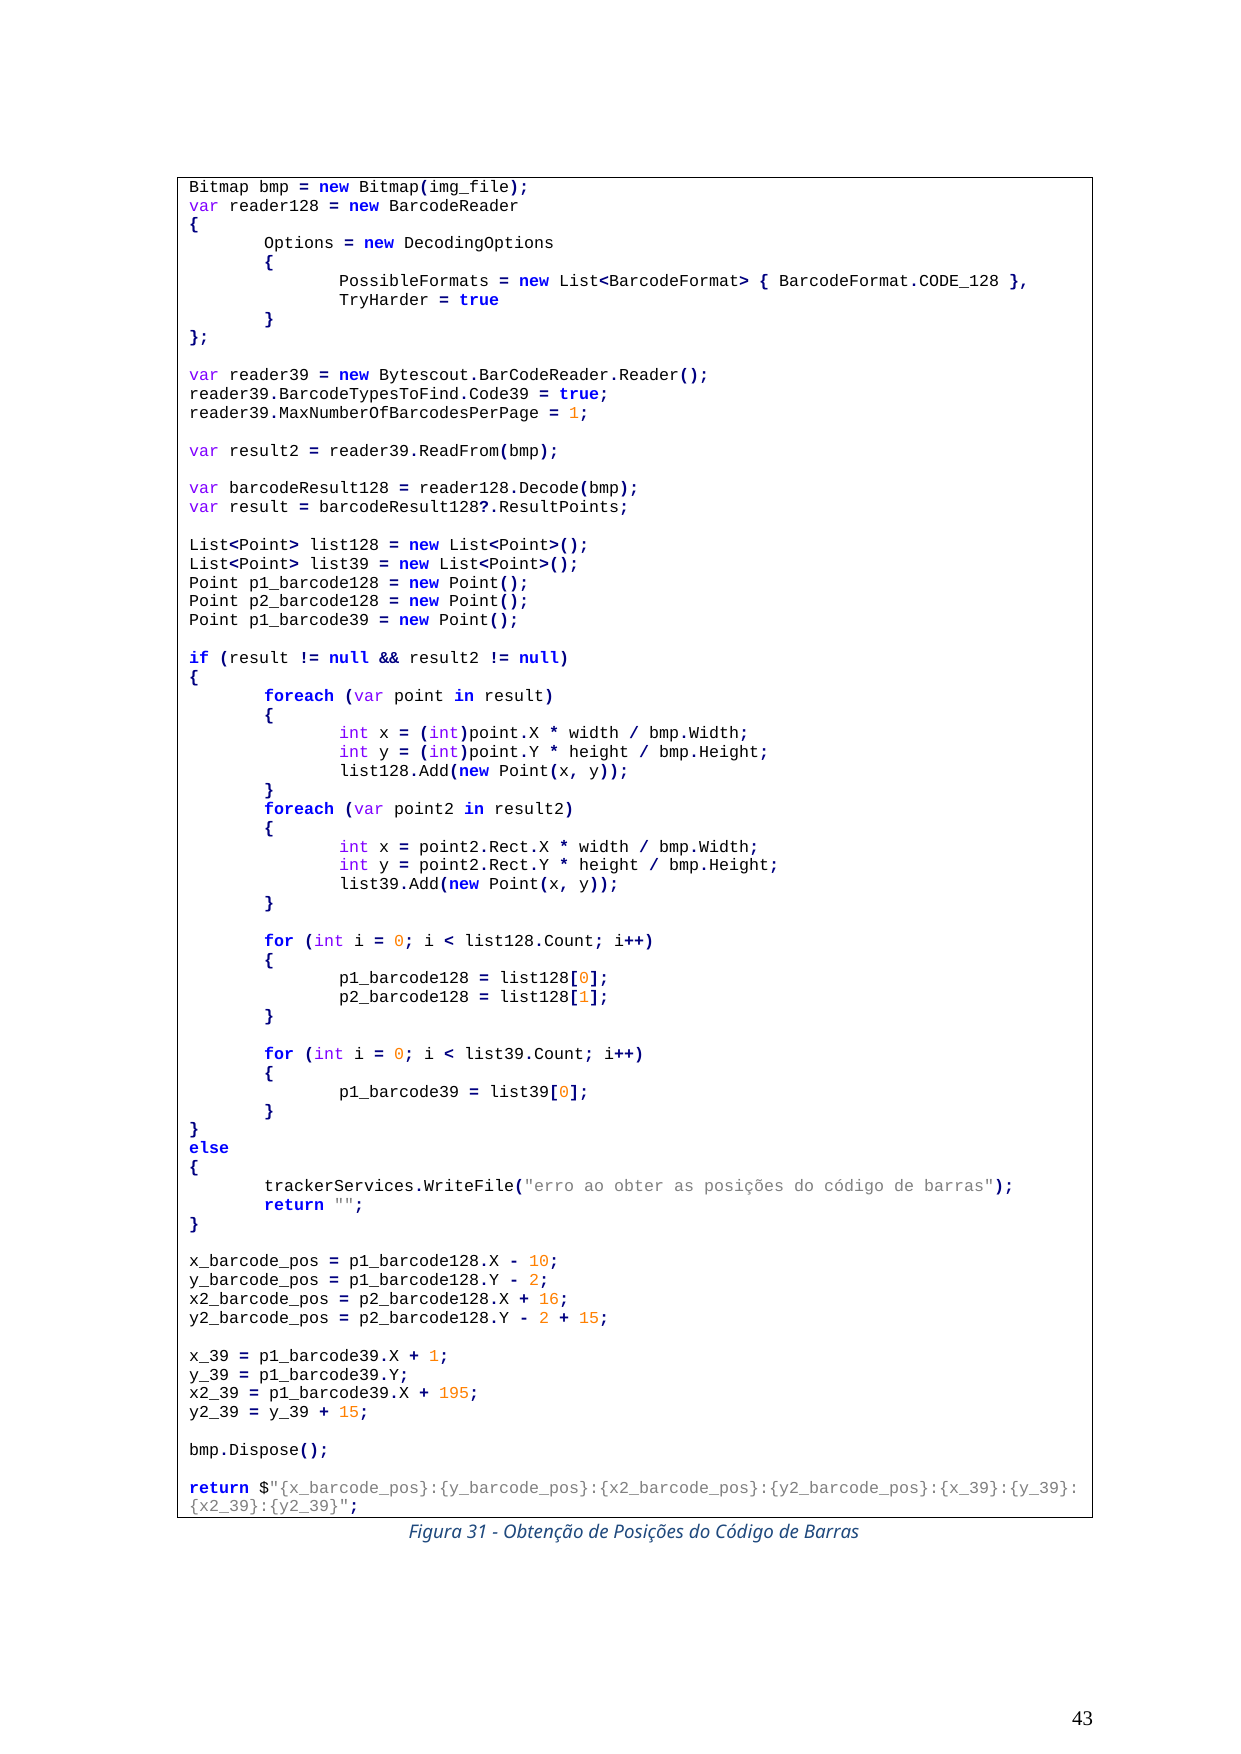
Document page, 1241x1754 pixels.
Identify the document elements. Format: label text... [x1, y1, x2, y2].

table_header Bitmap bmp = new Bitmap(img_file); var reader128 = new BarcodeReader { Options = new DecodingOptions { PossibleFormats = new List<BarcodeFormat> { BarcodeFormat.CODE_128 }, TryHarder = true } }; var reader39 = new Bytescout.BarCodeReader.Reader(); reader39.BarcodeTypesToFind.Code39 = true; reader39.MaxNumberOfBarcodesPerPage = 1; var result2 = reader39.ReadFrom(bmp); var barcodeResult128 = reader128.Decode(bmp); var result = barcodeResult128?.ResultPoints; List<Point> list128 = new List<Point>(); List<Point> list39 = new List<Point>(); Point p1_barcode128 = new Point(); Point p2_barcode128 = new Point(); Point p1_barcode39 = new Point(); if (result != null && result2 != null) { foreach (var point in result) { int x = (int)point.X * width / bmp.Width; int y = (int)point.Y * height / bmp.Height; list128.Add(new Point(x, y)); } foreach (var point2 in result2) { int x = point2.Rect.X * width / bmp.Width; int y = point2.Rect.Y * height / bmp.Height; list39.Add(new Point(x, y)); } for (int i = 0; i < list128.Count; i++) { p1_barcode128 = list128[0]; p2_barcode128 = list128[1]; } for (int i = 0; i < list39.Count; i++) { p1_barcode39 = list39[0]; } } else { trackerServices.WriteFile("erro ao obter as posições do código de barras"); return ""; } x_barcode_pos = p1_barcode128.X - 10; y_barcode_pos = p1_barcode128.Y - 2; x2_barcode_pos = p2_barcode128.X + 16; y2_barcode_pos = p2_barcode128.Y - 2 + 15; x_39 = p1_barcode39.X + 1; y_39 = p1_barcode39.Y; x2_39 = p1_barcode39.X + 195; y2_39 = y_39 + 15; bmp.Dispose(); return $"{x_barcode_pos}:{y_barcode_pos}:{x2_barcode_pos}:{y2_barcode_pos}:{x_39}:{y_39}:{x2_39}:{y2_39}"; [178, 178, 1092, 1517]
text Figura 31 - Obtenção de Posições do Código de Barras [177, 1518, 1092, 1543]
